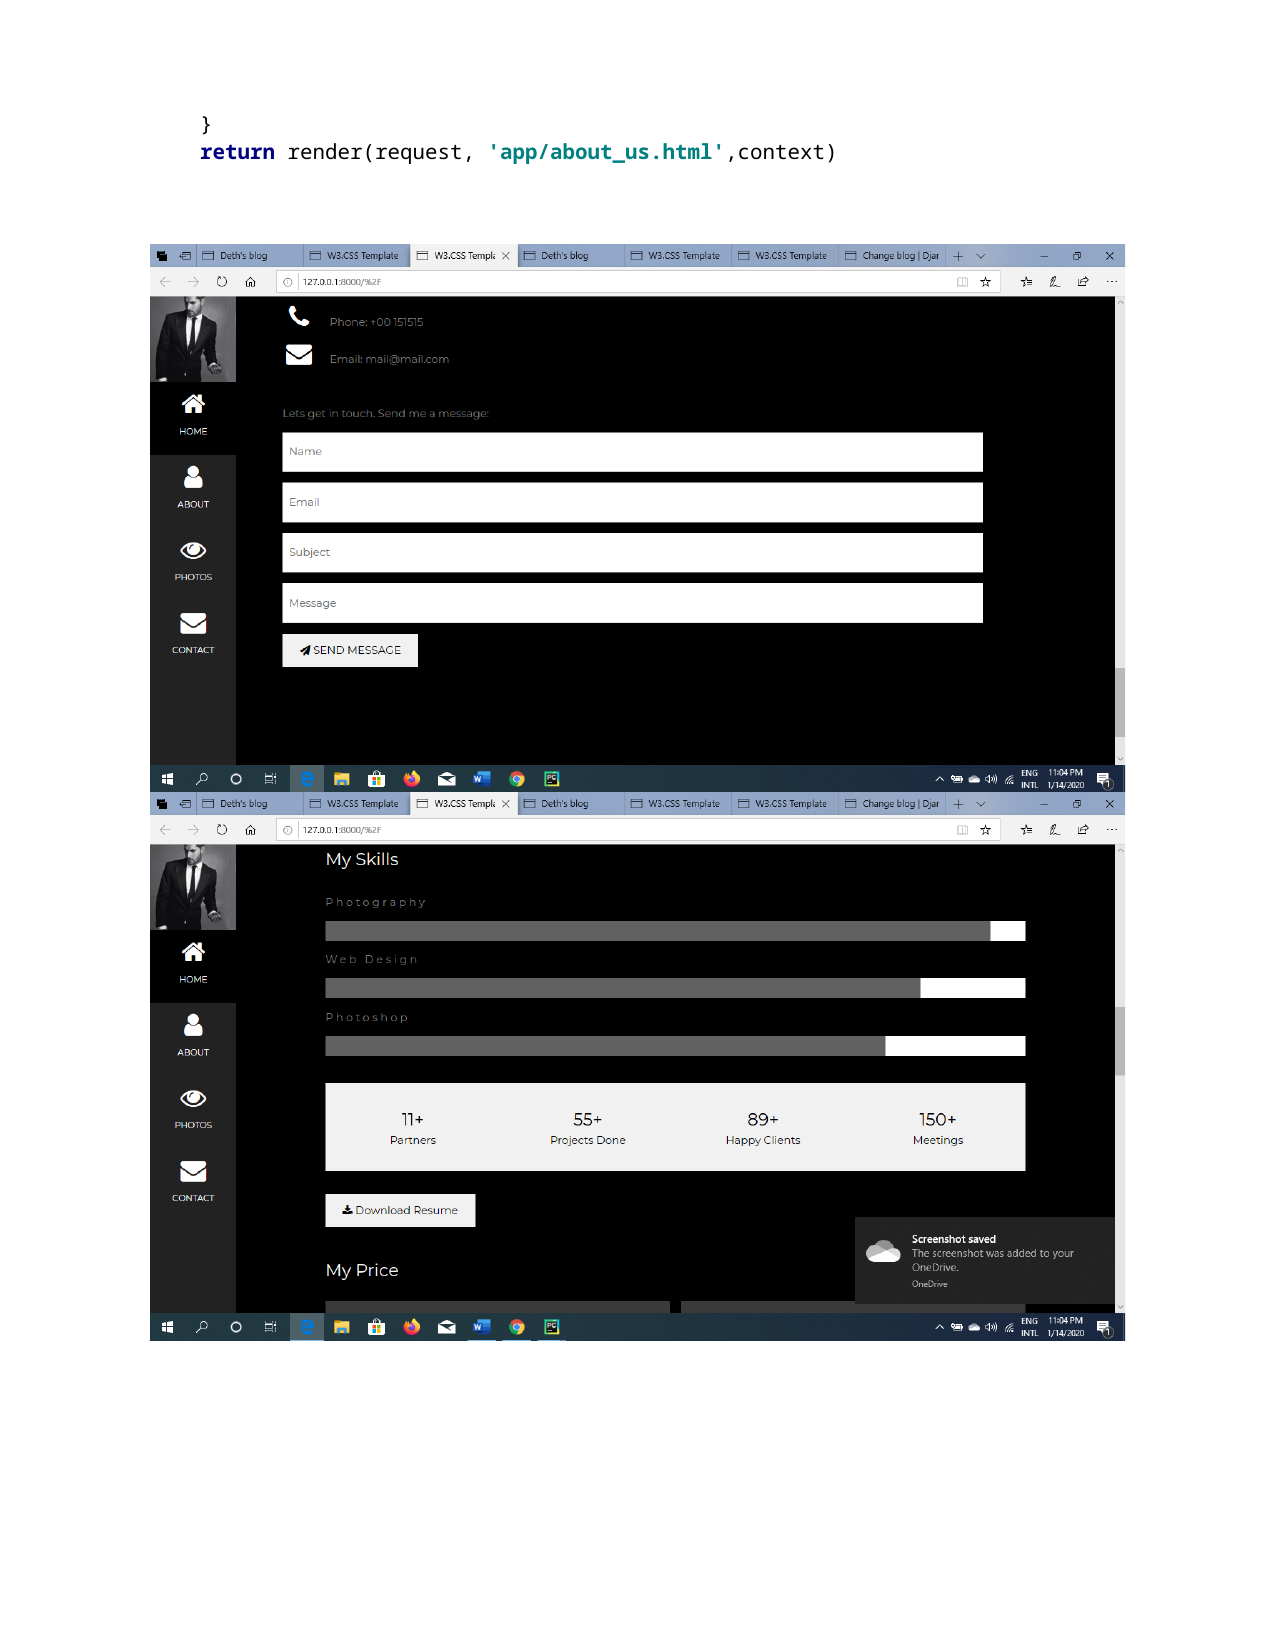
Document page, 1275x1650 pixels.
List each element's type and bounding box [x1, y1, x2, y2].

text [150, 109, 1125, 166]
picture [150, 244, 1125, 1341]
